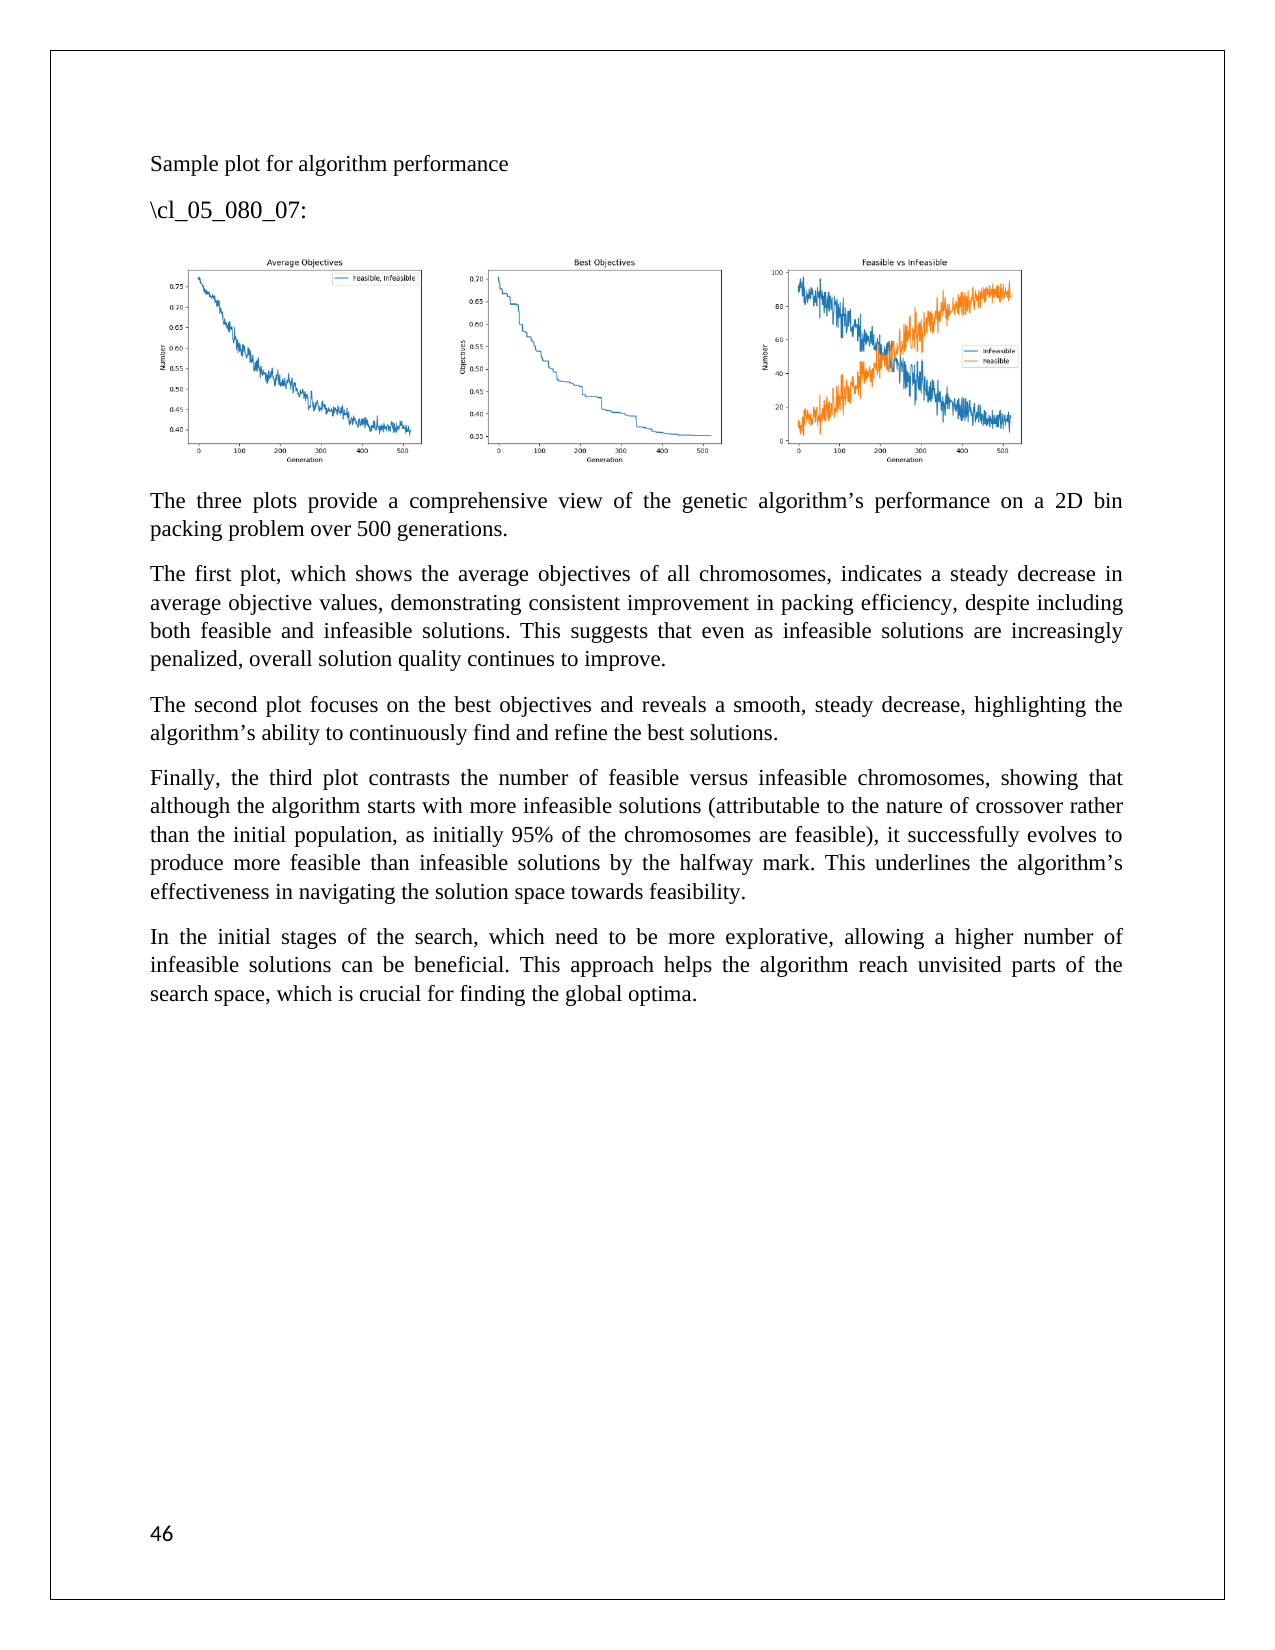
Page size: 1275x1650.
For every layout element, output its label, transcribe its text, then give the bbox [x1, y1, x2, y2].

text The three plots provide a comprehensive view of the genetic algorithm’s performance on a 2D bin packing problem over 500 generations. [150, 487, 1125, 541]
text The second plot focuses on the best objectives and reveals a smooth, steady decrease, highlighting the algorithm’s ability to continuously find and refine the best solutions. [150, 691, 1125, 745]
text Sample plot for algorithm performance [150, 150, 1125, 176]
text The first plot, which shows the average objectives of all chromosomes, indicates a steady decrease in average objective values, demonstrating consistent improvement in packing efficiency, despite including both feasible and infeasible solutions. This suggests that even as infeasible solutions are increasingly penalized, overall solution quality continues to improve. [150, 560, 1125, 672]
text \cl_05_080_07: [150, 195, 1125, 224]
text In the initial stages of the search, which need to be more explorative, allowing a higher number of infeasible solutions can be beneficial. This approach helps the algorithm reach unvisited parts of the search space, which is crucial for finding the global optima. [150, 923, 1125, 1006]
picture [150, 242, 1050, 468]
text Finally, the third plot contrasts the number of feasible versus infeasible chromosomes, showing that although the algorithm starts with more infeasible solutions (attributable to the nature of crossover rather than the initial population, as initially 95% of the chromosomes are feasible), it successfully evolves to produce more feasible than infeasible solutions by the halfway mark. This underlines the algorithm’s effectiveness in navigating the solution space towards feasibility. [150, 764, 1125, 904]
